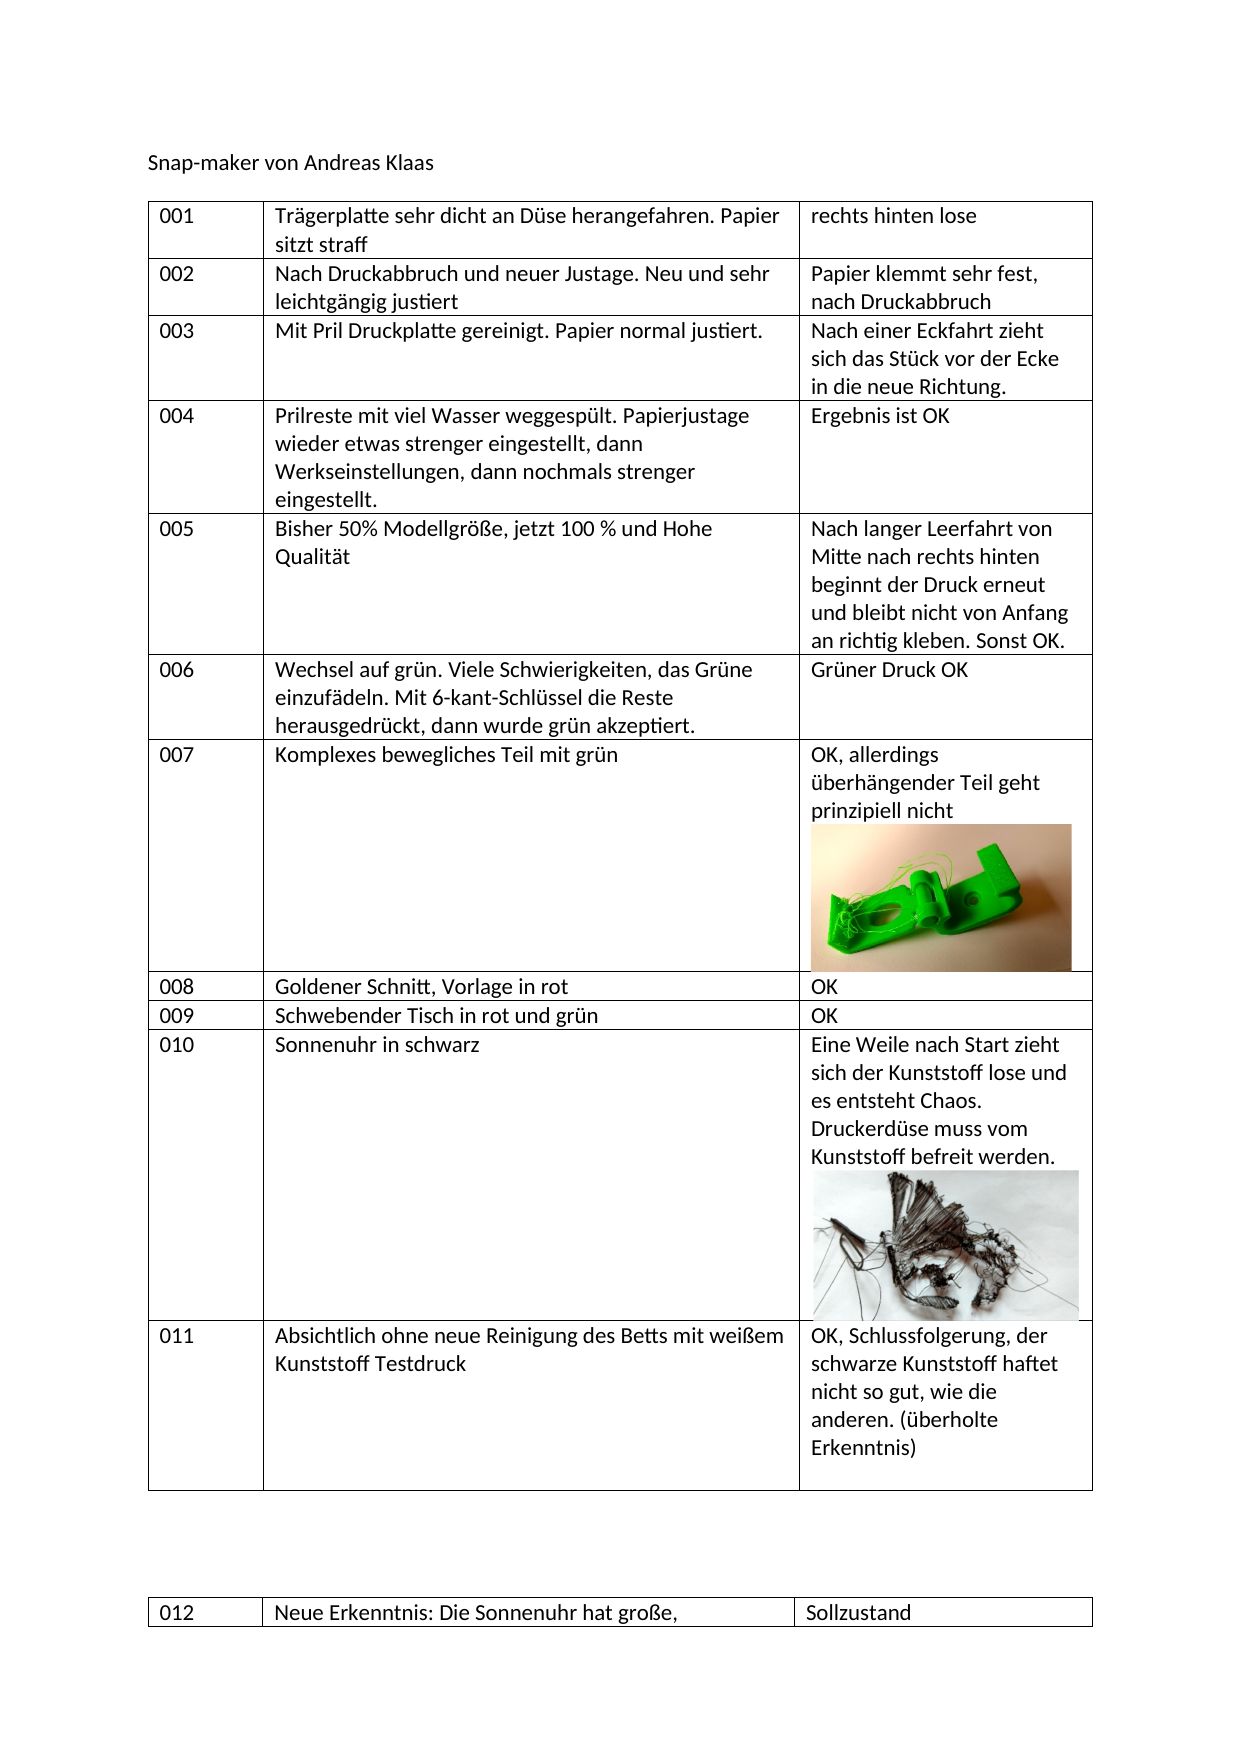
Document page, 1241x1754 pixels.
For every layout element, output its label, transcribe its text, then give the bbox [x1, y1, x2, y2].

table_cell Komplexes bewegliches Teil mit grün [264, 740, 799, 971]
table_cell 010 [149, 1030, 263, 1320]
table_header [263, 1598, 794, 1626]
table_cell 005 [149, 514, 263, 654]
text Snap-maker von Andreas Klaas [148, 148, 1093, 176]
table_cell Nach Druckabbruch und neuer Justage. Neu und sehr leichtgängig justiert [264, 259, 799, 315]
table_cell Prilreste mit viel Wasser weggespült. Papierjustage wieder etwas strenger eingestellt, dann Werkseinstellungen, dann nochmals strenger eingestellt. [264, 401, 799, 513]
table_header Sollzustand [795, 1598, 1092, 1626]
table_cell Nach langer Leerfahrt von Mitte nach rechts hinten beginnt der Druck erneut und bleibt nicht von Anfang an richtig kleben. Sonst OK. [800, 514, 1092, 654]
table_cell 011 [149, 1321, 263, 1489]
table_cell 008 [149, 972, 263, 1000]
table_cell OK, allerdings überhängender Teil geht prinzipiell nicht [800, 740, 1092, 971]
table_header rechts hinten lose [800, 202, 1092, 258]
table_cell 002 [149, 259, 263, 315]
picture [814, 1171, 1079, 1321]
table_header 012 [149, 1598, 262, 1626]
table_cell OK [800, 972, 1092, 1000]
table_cell Absichtlich ohne neue Reinigung des Betts mit weißem Kunststoff Testdruck [264, 1321, 799, 1489]
table_cell 004 [149, 401, 263, 513]
table_cell Bisher 50% Modellgröße, jetzt 100 % und Hohe Qualität [264, 514, 799, 654]
table_cell Nach einer Eckfahrt zieht sich das Stück vor der Ecke in die neue Richtung. [800, 316, 1092, 400]
table_cell Grüner Druck OK [800, 655, 1092, 739]
table_cell Papier klemmt sehr fest, nach Druckabbruch [800, 259, 1092, 315]
table_cell OK [800, 1001, 1092, 1029]
table_cell 009 [149, 1001, 263, 1029]
table_cell OK, Schlussfolgerung, der schwarze Kunststoff haftet nicht so gut, wie die anderen. (überholte Erkenntnis) [800, 1321, 1092, 1489]
table_cell 003 [149, 316, 263, 400]
table_header Trägerplatte sehr dicht an Düse herangefahren. Papier sitzt straff [264, 202, 799, 258]
table_cell 007 [149, 740, 263, 971]
table_header 001 [149, 202, 263, 258]
table_cell 006 [149, 655, 263, 739]
picture [810, 824, 1072, 972]
table_cell Wechsel auf grün. Viele Schwierigkeiten, das Grüne einzufädeln. Mit 6-kant-Schlüssel die Reste herausgedrückt, dann wurde grün akzeptiert. [264, 655, 799, 739]
table_cell Schwebender Tisch in rot und grün [264, 1001, 799, 1029]
table_cell Sonnenuhr in schwarz [264, 1030, 799, 1320]
table_cell Eine Weile nach Start zieht sich der Kunststoff lose und es entsteht Chaos. Druckerdüse muss vom Kunststoff befreit werden. [800, 1030, 1092, 1320]
table_cell Goldener Schnitt, Vorlage in rot [264, 972, 799, 1000]
table_cell Mit Pril Druckplatte gereinigt. Papier normal justiert. [264, 316, 799, 400]
table_cell Ergebnis ist OK [800, 401, 1092, 513]
